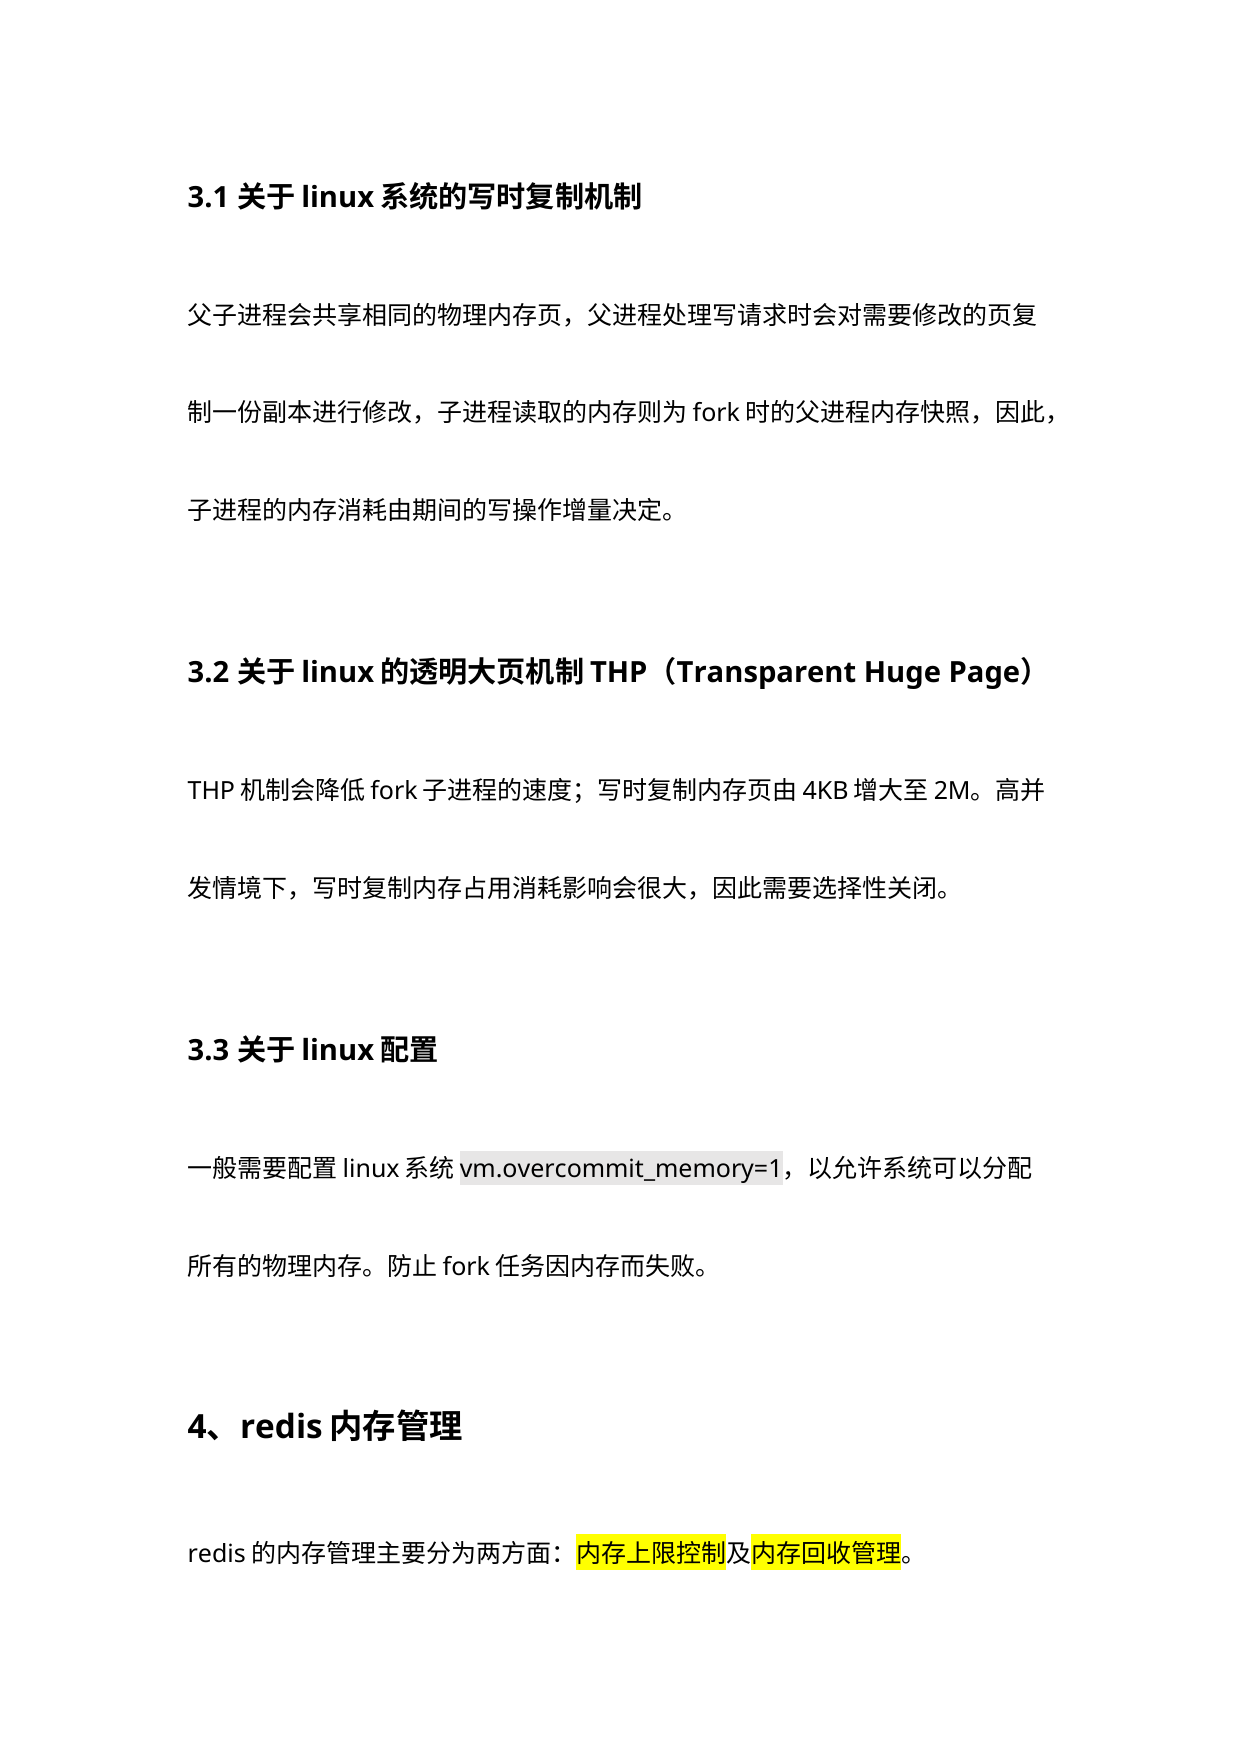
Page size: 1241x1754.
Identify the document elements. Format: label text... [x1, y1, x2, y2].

text 父子进程会共享相同的物理内存页，父进程处理写请求时会对需要修改的页复制一份副本进行修改，子进程读取的内存则为fork时的父进程内存快照，因此，子进程的内存消耗由期间的写操作增量决定。 [187, 281, 1053, 541]
subtitle 3.3 关于linux配置 [187, 1016, 1053, 1081]
subtitle 3.2 关于linux的透明大页机制THP（Transparent Huge Page） [187, 638, 1053, 703]
text THP机制会降低fork子进程的速度；写时复制内存页由4KB增大至2M。高并发情境下，写时复制内存占用消耗影响会很大，因此需要选择性关闭。 [187, 756, 1053, 919]
text redis的内存管理主要分为两方面：内存上限控制及内存回收管理。 [187, 1519, 1053, 1584]
text 一般需要配置linux系统vm.overcommit_memory=1，以允许系统可以分配所有的物理内存。防止fork任务因内存而失败。 [187, 1134, 1053, 1297]
subtitle 4、redis内存管理 [187, 1392, 1053, 1457]
subtitle 3.1 关于linux系统的写时复制机制 [187, 162, 1053, 227]
